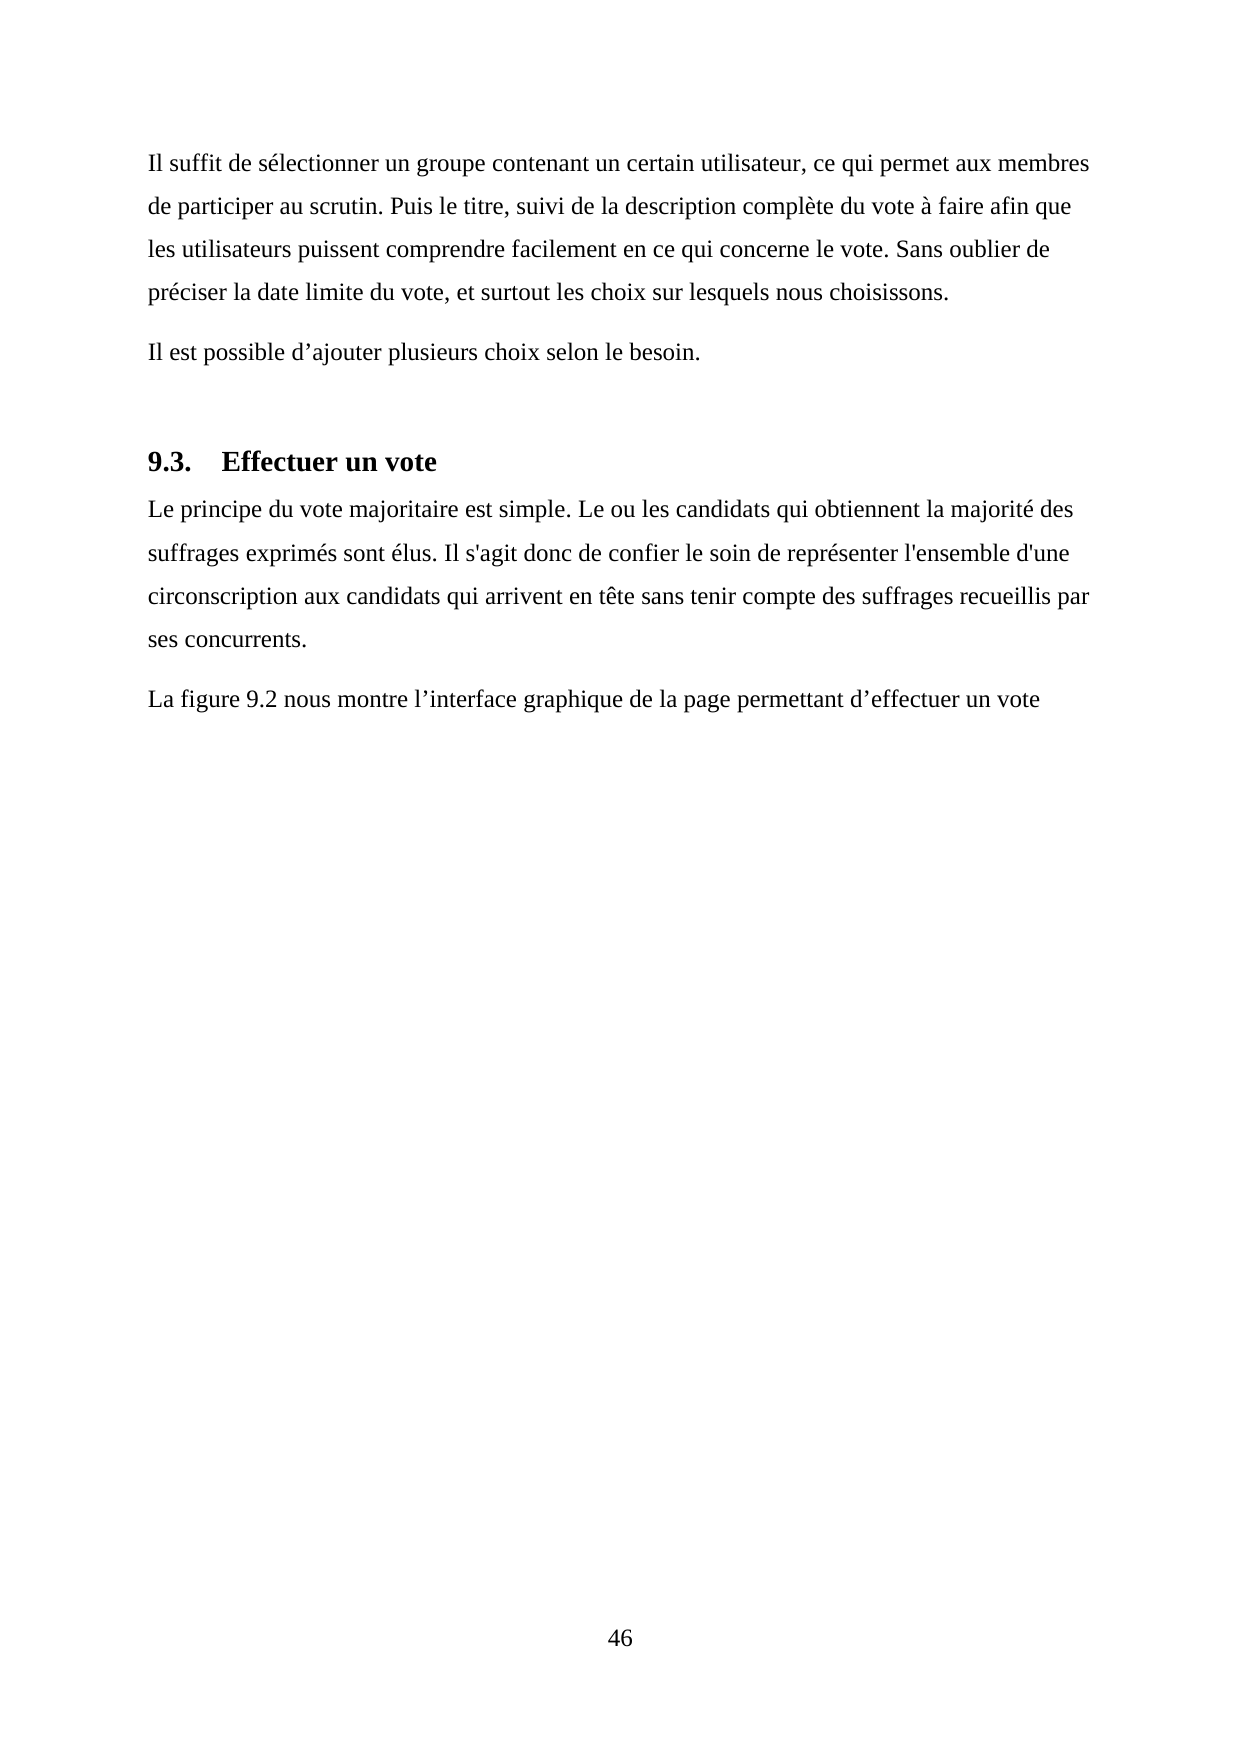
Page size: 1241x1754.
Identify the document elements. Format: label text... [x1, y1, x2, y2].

text Il suffit de sélectionner un groupe contenant un certain utilisateur, ce qui permet aux membres de participer au scrutin. Puis le titre, suivi de la description complète du vote à faire afin que les utilisateurs puissent comprendre facilement en ce qui concerne le vote. Sans oublier de préciser la date limite du vote, et surtout les choix sur lesquels nous choisissons. [148, 148, 1093, 306]
text La figure 9.2 nous montre l’interface graphique de la page permettant d’effectuer un vote [148, 684, 1093, 712]
text Le principe du vote majoritaire est simple. Le ou les candidats qui obtiennent la majorité des suffrages exprimés sont élus. Il s'agit donc de confier le soin de représenter l'ensemble d'une circonscription aux candidats qui arrivent en tête sans tenir compte des suffrages recueillis par ses concurrents. [148, 494, 1093, 653]
text Il est possible d’ajouter plusieurs choix selon le besoin. [148, 337, 1093, 366]
subtitle Effectuer un vote [148, 444, 1093, 478]
